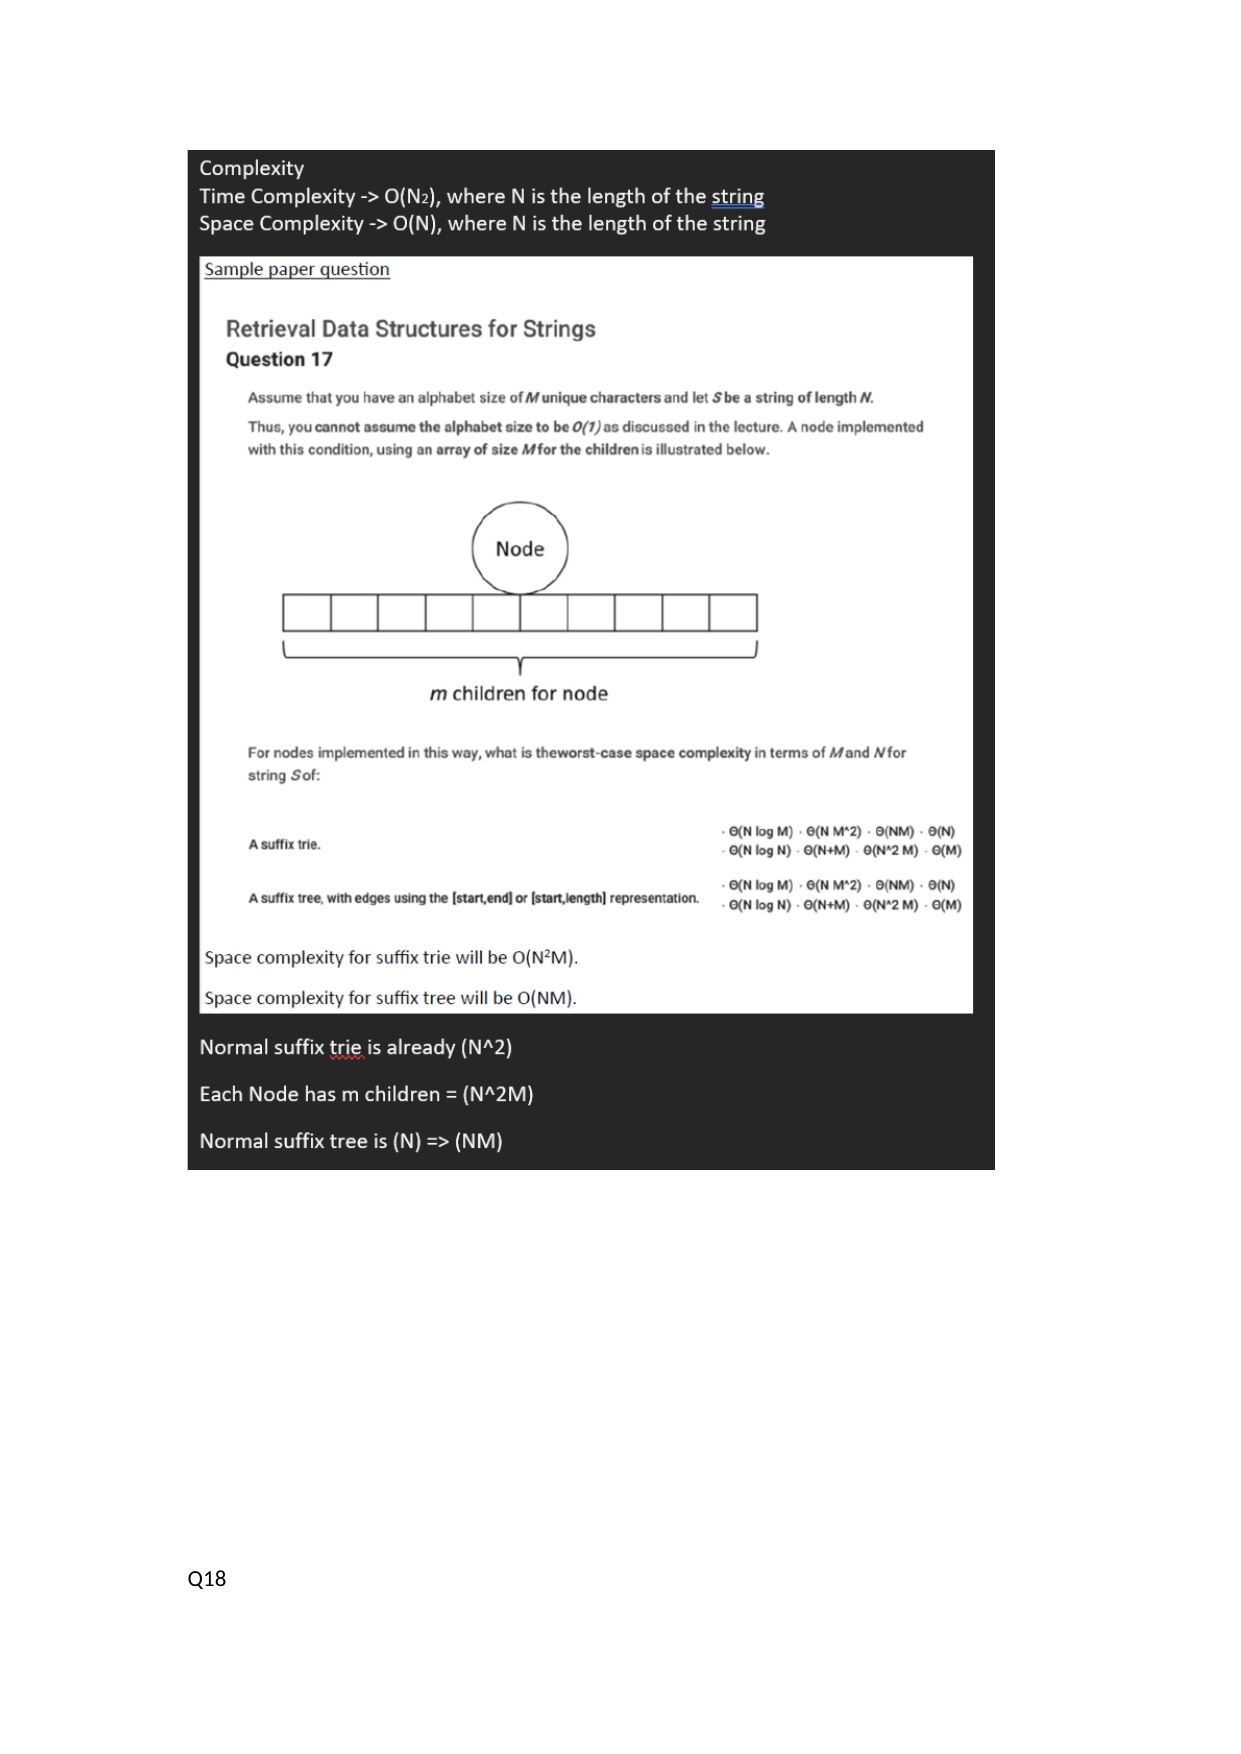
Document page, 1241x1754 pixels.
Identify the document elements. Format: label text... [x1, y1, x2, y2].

picture [187, 150, 995, 1170]
text Q18 [187, 1564, 1053, 1592]
